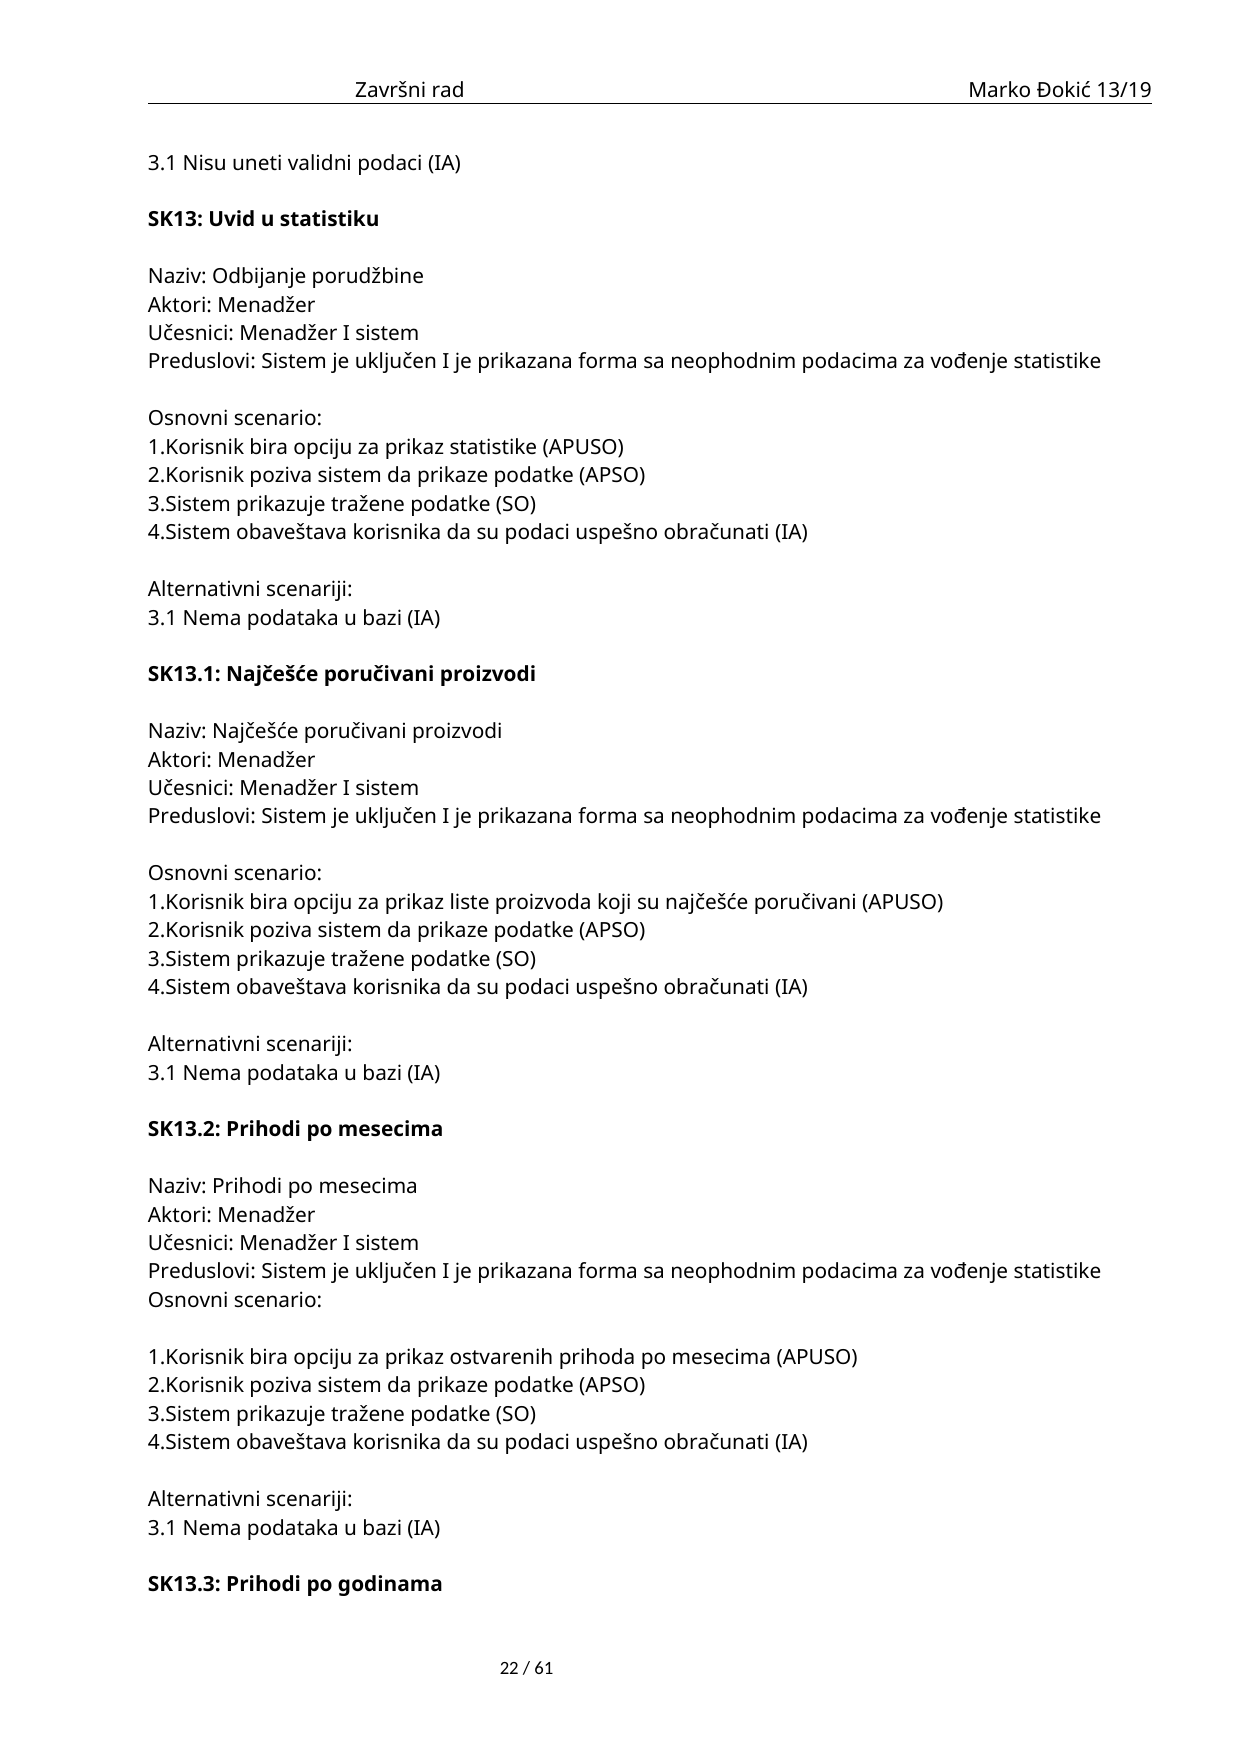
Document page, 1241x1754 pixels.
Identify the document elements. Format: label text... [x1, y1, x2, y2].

text 4.Sistem obaveštava korisnika da su podaci uspešno obračunati (IA) [148, 517, 1152, 546]
text Naziv: Odbijanje porudžbine [148, 261, 1152, 290]
text Preduslovi: Sistem je uključen I je prikazana forma sa neophodnim podacima za vođenje statistike [148, 347, 1152, 375]
text 4.Sistem obaveštava korisnika da su podaci uspešno obračunati (IA) [148, 972, 1152, 1001]
text 4.Sistem obaveštava korisnika da su podaci uspešno obračunati (IA) [148, 1427, 1152, 1456]
text Naziv: Najčešće poručivani proizvodi [148, 716, 1152, 745]
text Učesnici: Menadžer I sistem [148, 1228, 1152, 1257]
text Naziv: Prihodi po mesecima [148, 1171, 1152, 1200]
text Učesnici: Menadžer I sistem [148, 773, 1152, 802]
text 1.Korisnik bira opciju za prikaz ostvarenih prihoda po mesecima (APUSO) [148, 1342, 1152, 1370]
text 3.Sistem prikazuje tražene podatke (SO) [148, 944, 1152, 972]
text Alternativni scenariji: [148, 574, 1152, 603]
text 1.Korisnik bira opciju za prikaz statistike (APUSO) [148, 432, 1152, 460]
text Učesnici: Menadžer I sistem [148, 318, 1152, 347]
text SK13.1: Najčešće poručivani proizvodi [148, 659, 1152, 688]
text 3.Sistem prikazuje tražene podatke (SO) [148, 1399, 1152, 1427]
text Preduslovi: Sistem je uključen I je prikazana forma sa neophodnim podacima za vođenje statistike Osnovni scenario: [148, 1257, 1152, 1313]
text 2.Korisnik poziva sistem da prikaze podatke (APSO) [148, 460, 1152, 489]
text 1.Korisnik bira opciju za prikaz liste proizvoda koji su najčešće poručivani (APUSO) [148, 887, 1152, 915]
text SK13: Uvid u statistiku [148, 204, 1152, 233]
text Aktori: Menadžer [148, 745, 1152, 773]
text Preduslovi: Sistem je uključen I je prikazana forma sa neophodnim podacima za vođenje statistike [148, 802, 1152, 830]
text 2.Korisnik poziva sistem da prikaze podatke (APSO) [148, 915, 1152, 944]
text Osnovni scenario: [148, 858, 1152, 887]
text SK13.3: Prihodi po godinama [148, 1569, 1152, 1598]
text 3.Sistem prikazuje tražene podatke (SO) [148, 489, 1152, 517]
text 3.1 Nisu uneti validni podaci (IA) [148, 148, 1152, 176]
text 3.1 Nema podataka u bazi (IA) [148, 603, 1152, 631]
text Osnovni scenario: [148, 403, 1152, 432]
text Alternativni scenariji: [148, 1029, 1152, 1058]
text Aktori: Menadžer [148, 290, 1152, 318]
text 3.1 Nema podataka u bazi (IA) [148, 1513, 1152, 1541]
text 3.1 Nema podataka u bazi (IA) [148, 1058, 1152, 1086]
text 2.Korisnik poziva sistem da prikaze podatke (APSO) [148, 1370, 1152, 1399]
text Aktori: Menadžer [148, 1200, 1152, 1228]
text SK13.2: Prihodi po mesecima [148, 1114, 1152, 1143]
text Alternativni scenariji: [148, 1484, 1152, 1513]
